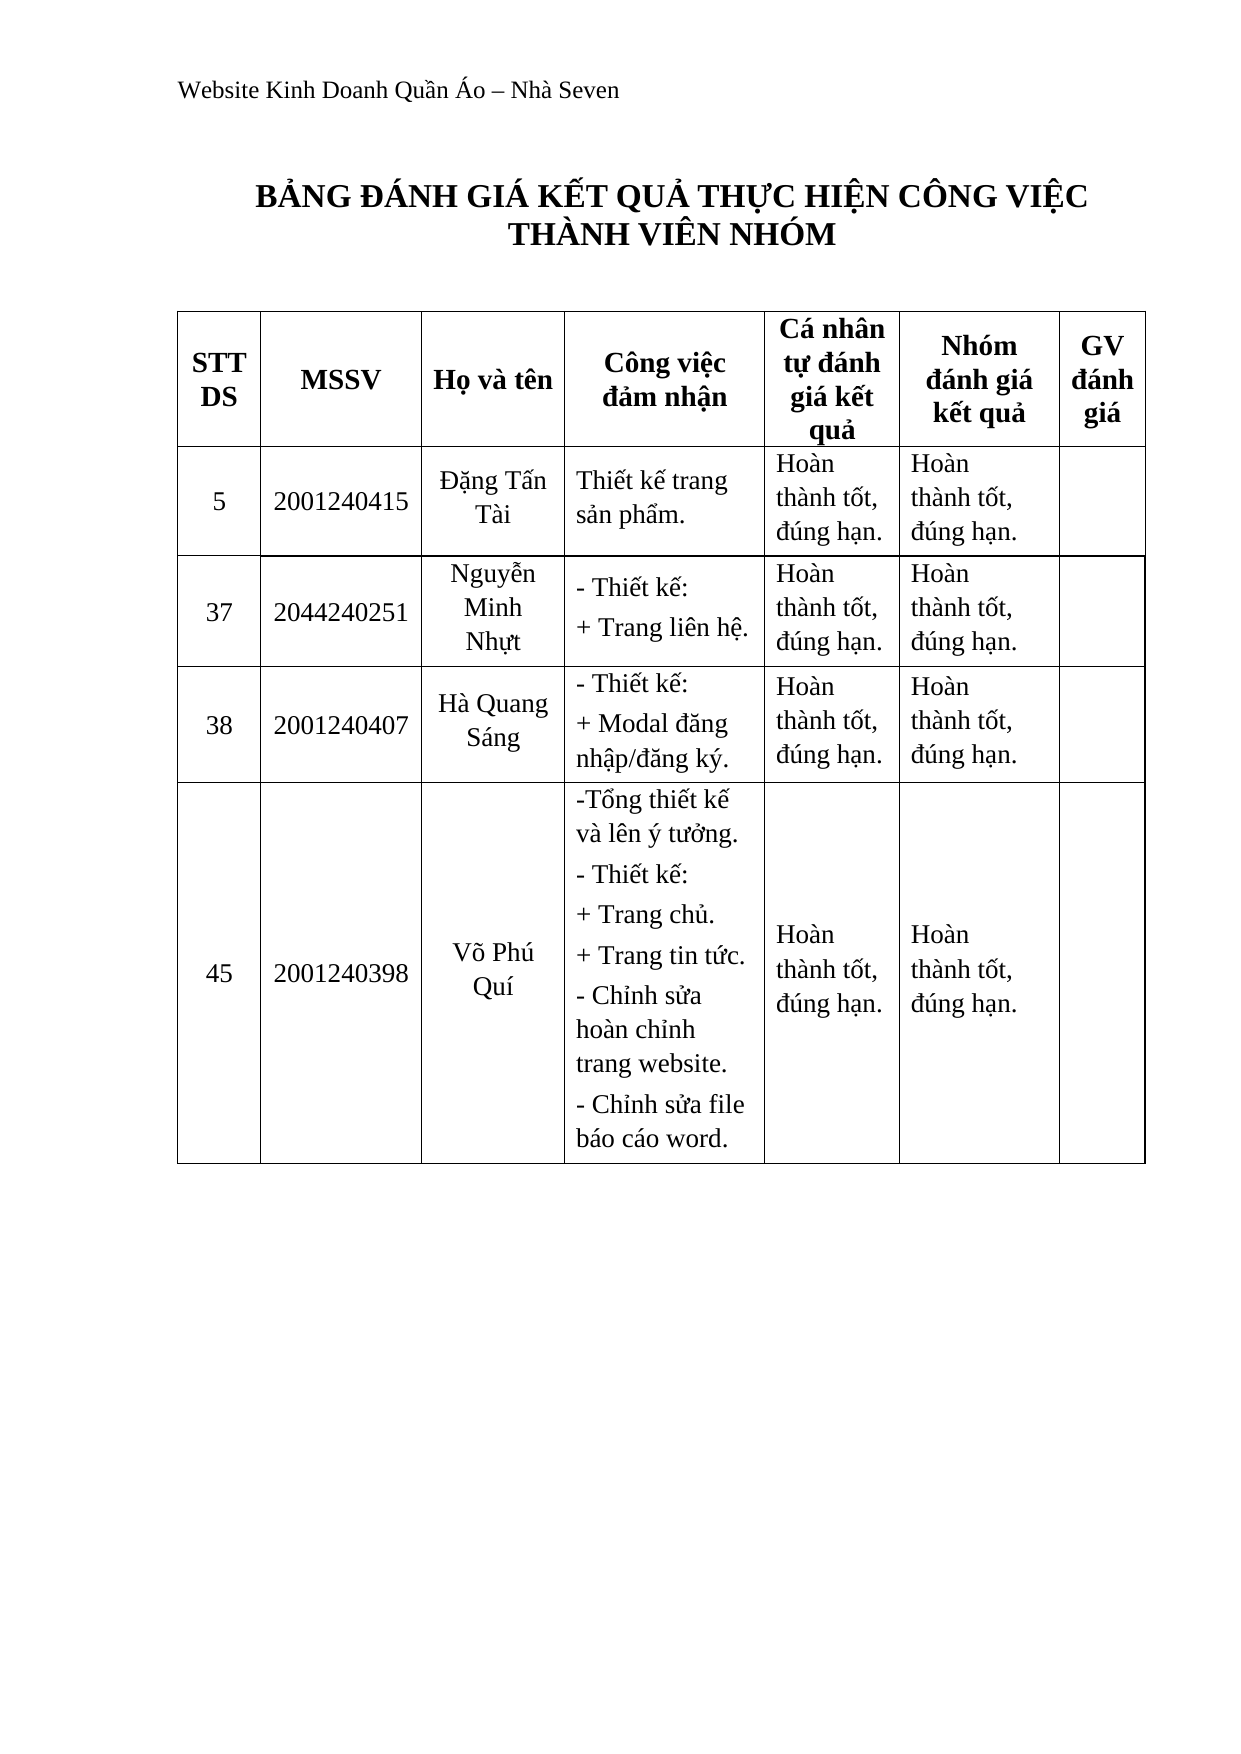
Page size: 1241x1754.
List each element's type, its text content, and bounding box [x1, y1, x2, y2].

table_cell - Thiết kế: + Trang liên hệ. [565, 557, 764, 666]
table_cell Hoàn thành tốt, đúng hạn. [765, 667, 899, 782]
table_cell [1060, 783, 1144, 1162]
table_header MSSV [261, 312, 421, 446]
table_cell Thiết kế trang sản phẩm. [565, 447, 764, 555]
table_cell Võ Phú Quí [422, 783, 564, 1162]
table_cell Nguyễn Minh Nhựt [422, 557, 564, 666]
table_cell Đặng Tấn Tài [422, 447, 564, 555]
table_cell 37 [178, 556, 260, 666]
table_cell Hoàn thành tốt, đúng hạn. [900, 557, 1059, 666]
table_cell Hoàn thành tốt, đúng hạn. [900, 667, 1059, 782]
table_cell 2001240415 [261, 447, 421, 555]
table_header Họ và tên [422, 312, 564, 446]
table_header Công việc đảm nhận [565, 312, 764, 446]
table_cell Hoàn thành tốt, đúng hạn. [900, 783, 1059, 1162]
table_header STT DS [178, 312, 260, 446]
table_cell 45 [178, 783, 260, 1162]
table_cell - Thiết kế: + Modal đăng nhập/đăng ký. [565, 667, 764, 782]
table_header GV đánh giá [1060, 312, 1145, 446]
table_cell 38 [178, 667, 260, 782]
table_cell Hoàn thành tốt, đúng hạn. [765, 783, 899, 1162]
table_cell [1060, 667, 1144, 782]
table_cell [1060, 557, 1144, 666]
table_header Nhóm đánh giá kết quả [900, 312, 1059, 446]
table_cell 2001240407 [261, 667, 421, 782]
table_cell [1060, 447, 1145, 555]
table_cell -Tổng thiết kế và lên ý tưởng. - Thiết kế: + Trang chủ. + Trang tin tức. - Chỉnh sửa hoàn chỉnh trang website. - Chỉnh sửa file báo cáo word. [565, 783, 764, 1162]
table_cell Hoàn thành tốt, đúng hạn. [900, 447, 1059, 555]
table_cell 2044240251 [261, 557, 421, 666]
subtitle BẢNG ĐÁNH GIÁ KẾT QUẢ THỰC HIỆN CÔNG VIỆC THÀNH VIÊN NHÓM [222, 176, 1122, 253]
table_cell 5 [178, 447, 260, 555]
table_cell 2001240398 [261, 783, 421, 1162]
table_cell Hoàn thành tốt, đúng hạn. [765, 447, 899, 555]
table_cell Hà Quang Sáng [422, 667, 564, 782]
table_header Cá nhân tự đánh giá kết quả [765, 312, 899, 446]
table_cell Hoàn thành tốt, đúng hạn. [765, 557, 899, 666]
